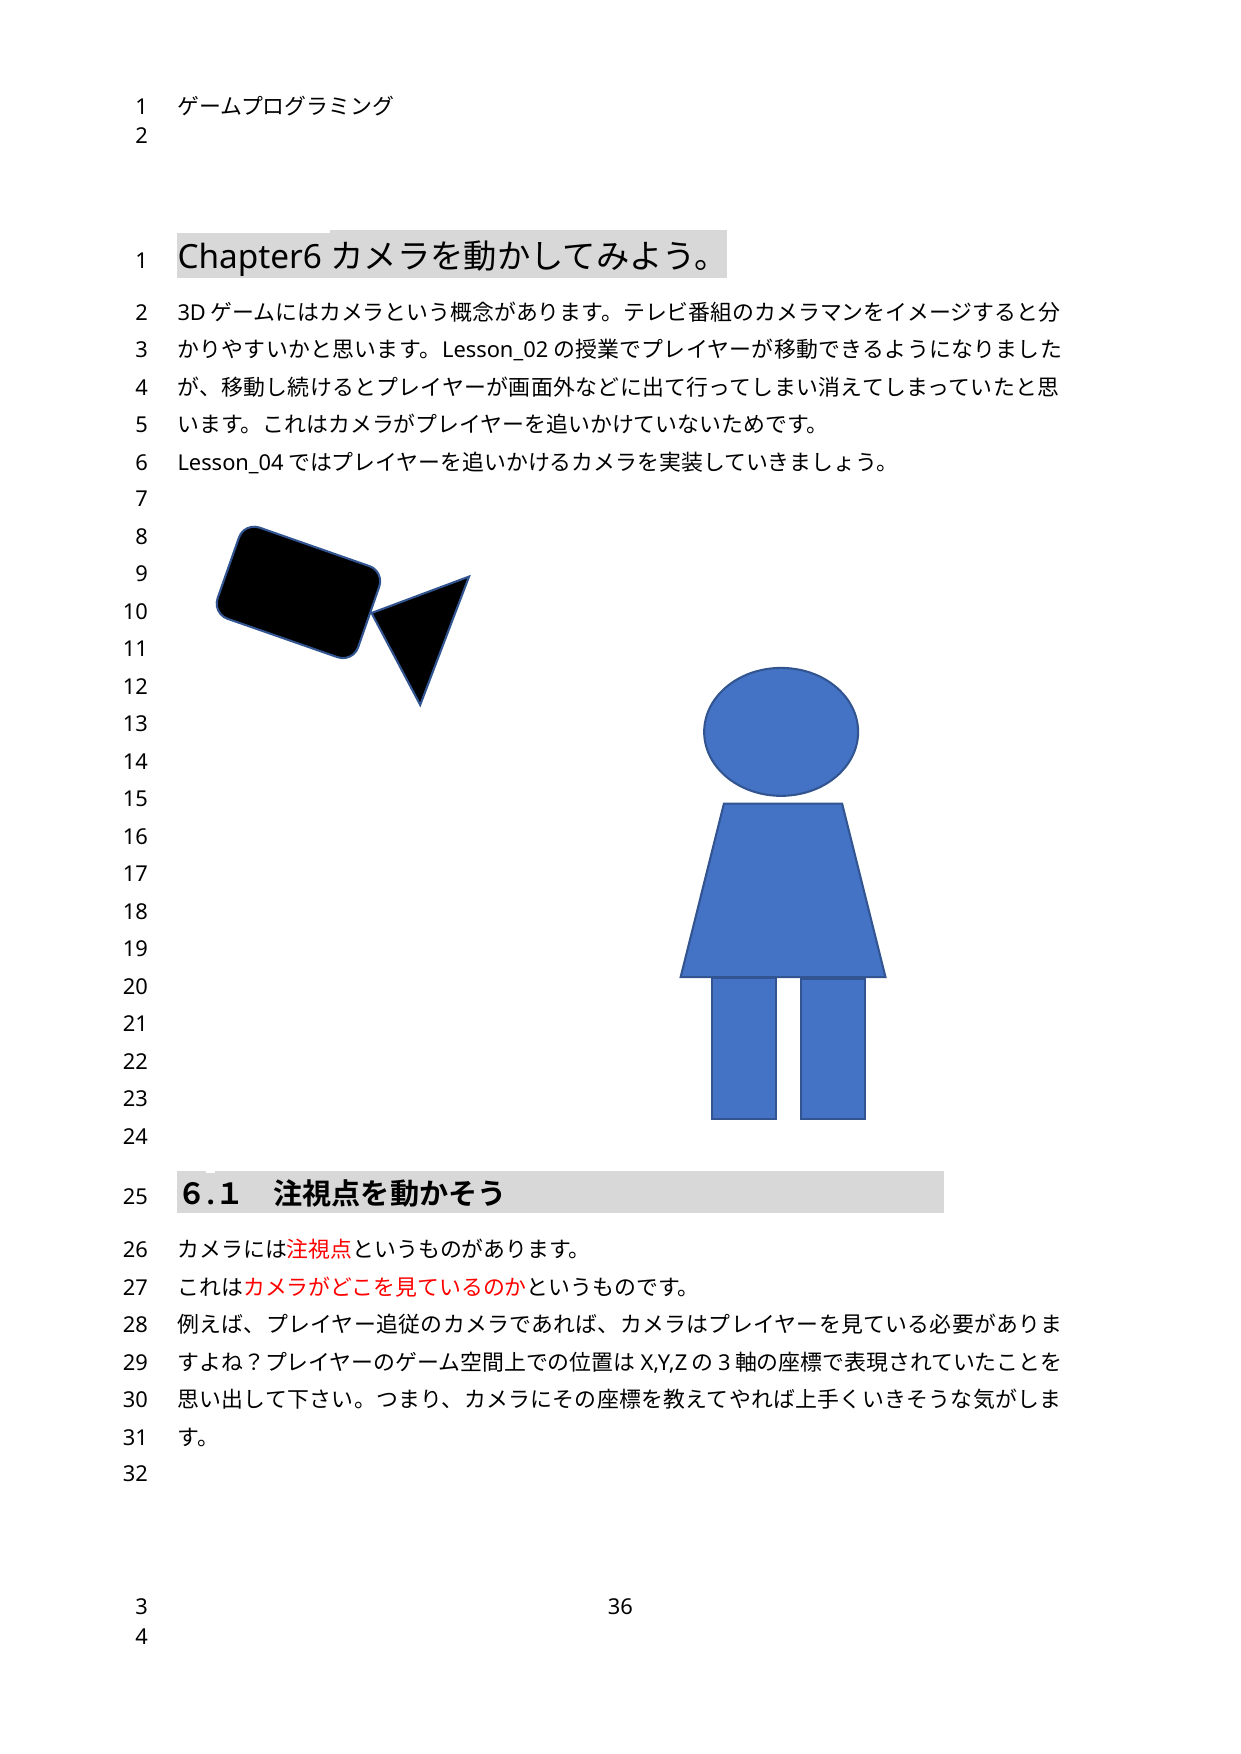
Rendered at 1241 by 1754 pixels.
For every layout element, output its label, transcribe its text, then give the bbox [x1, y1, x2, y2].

text 3Dゲームにはカメラという概念があります。テレビ番組のカメラマンをイメージすると分かりやすいかと思います。Lesson_02の授業でプレイヤーが移動できるようになりましたが、移動し続けるとプレイヤーが画面外などに出て行ってしまい消えてしまっていたと思います。これはカメラがプレイヤーを追いかけていないためです。 [177, 292, 1063, 442]
text 例えば、プレイヤー追従のカメラであれば、カメラはプレイヤーを見ている必要がありますよね？プレイヤーのゲーム空間上での位置はX,Y,Zの3軸の座標で表現されていたことを思い出して下さい。つまり、カメラにその座標を教えてやれば上手くいきそうな気がします。 [177, 1304, 1063, 1454]
subtitle Chapter6 カメラを動かしてみよう。 [177, 217, 1063, 292]
text カメラには注視点というものがあります。 [177, 1229, 1063, 1267]
text これはカメラがどこを見ているのかというものです。 [177, 1267, 1063, 1304]
subtitle ６.１ 注視点を動かそう [177, 1154, 1063, 1229]
text Lesson_04ではプレイヤーを追いかけるカメラを実装していきましょう。 [177, 442, 1063, 479]
